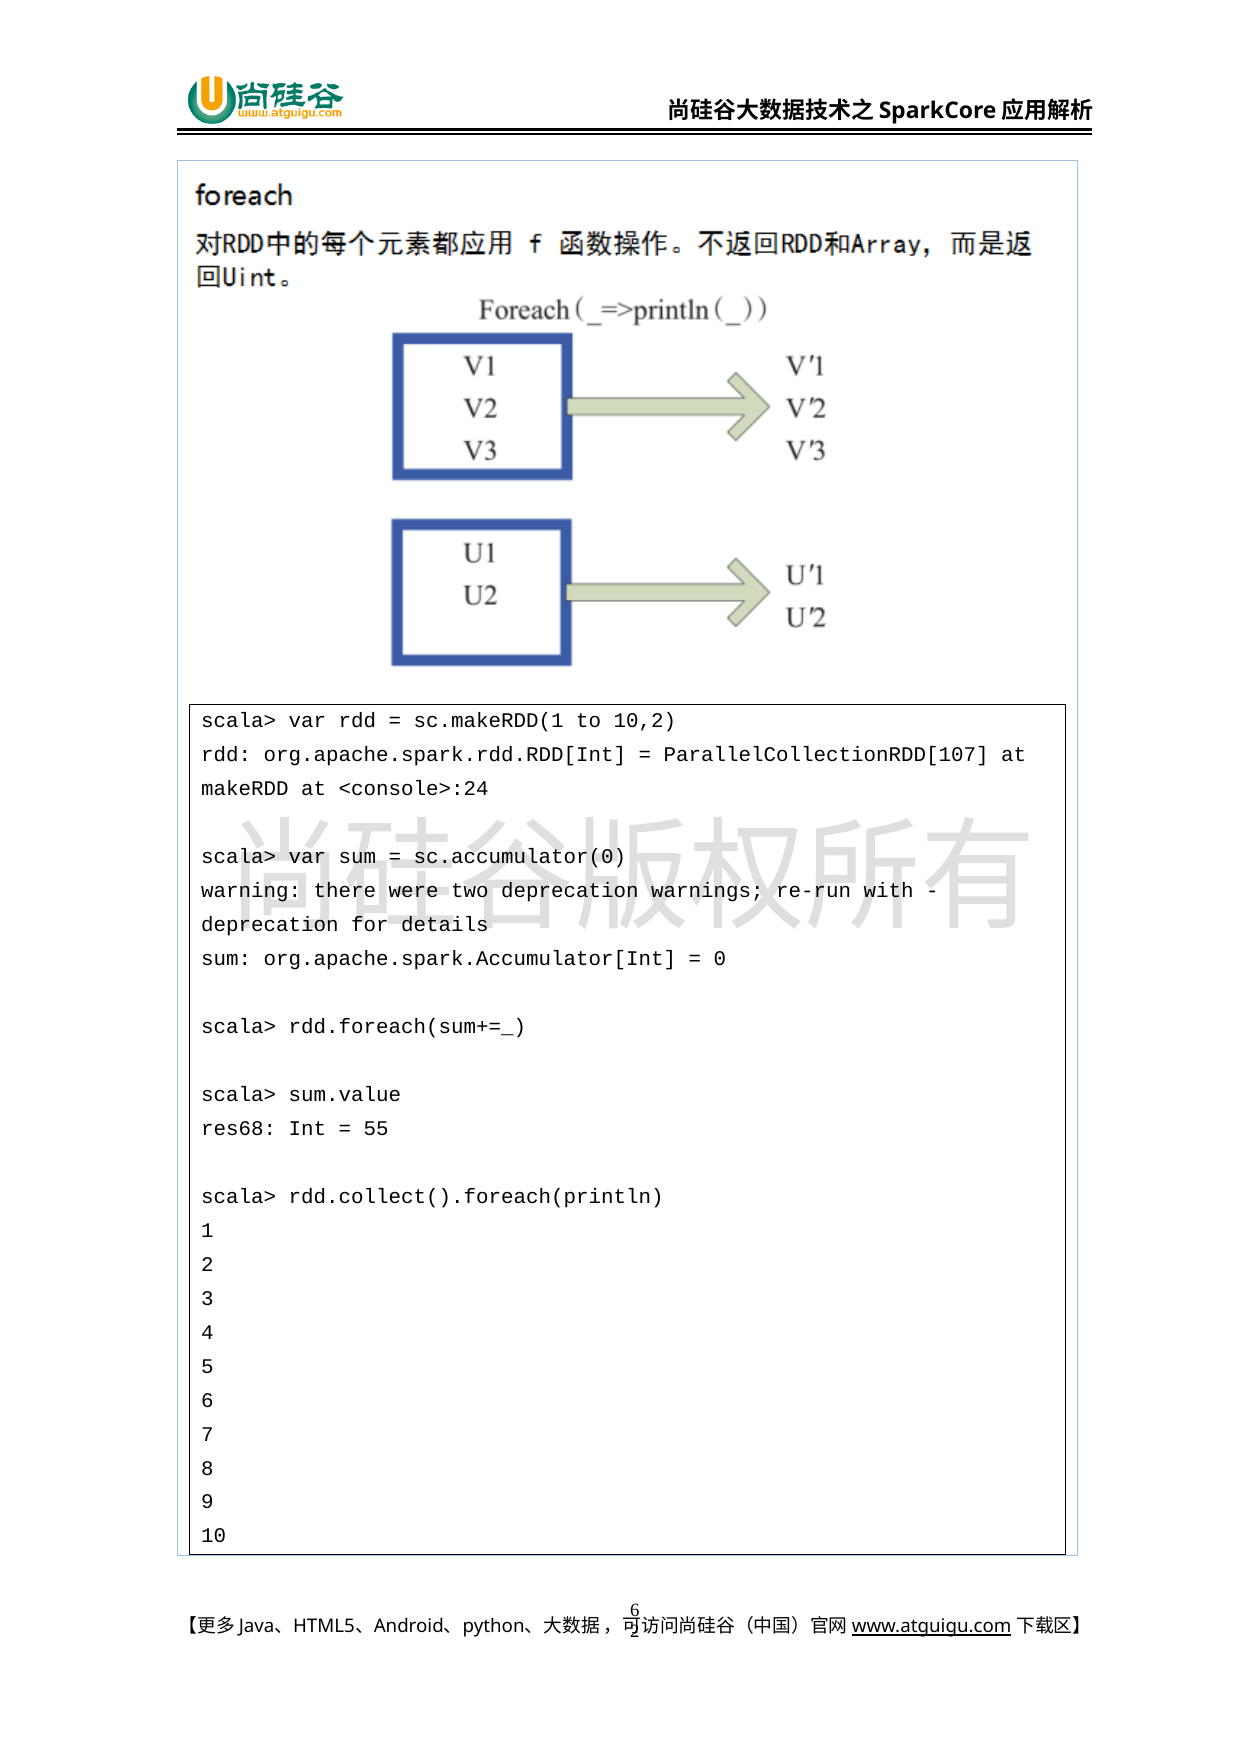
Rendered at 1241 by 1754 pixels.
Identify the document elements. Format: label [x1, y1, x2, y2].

picture [177, 68, 362, 128]
table_cell [178, 161, 1077, 1555]
picture [188, 172, 1065, 693]
